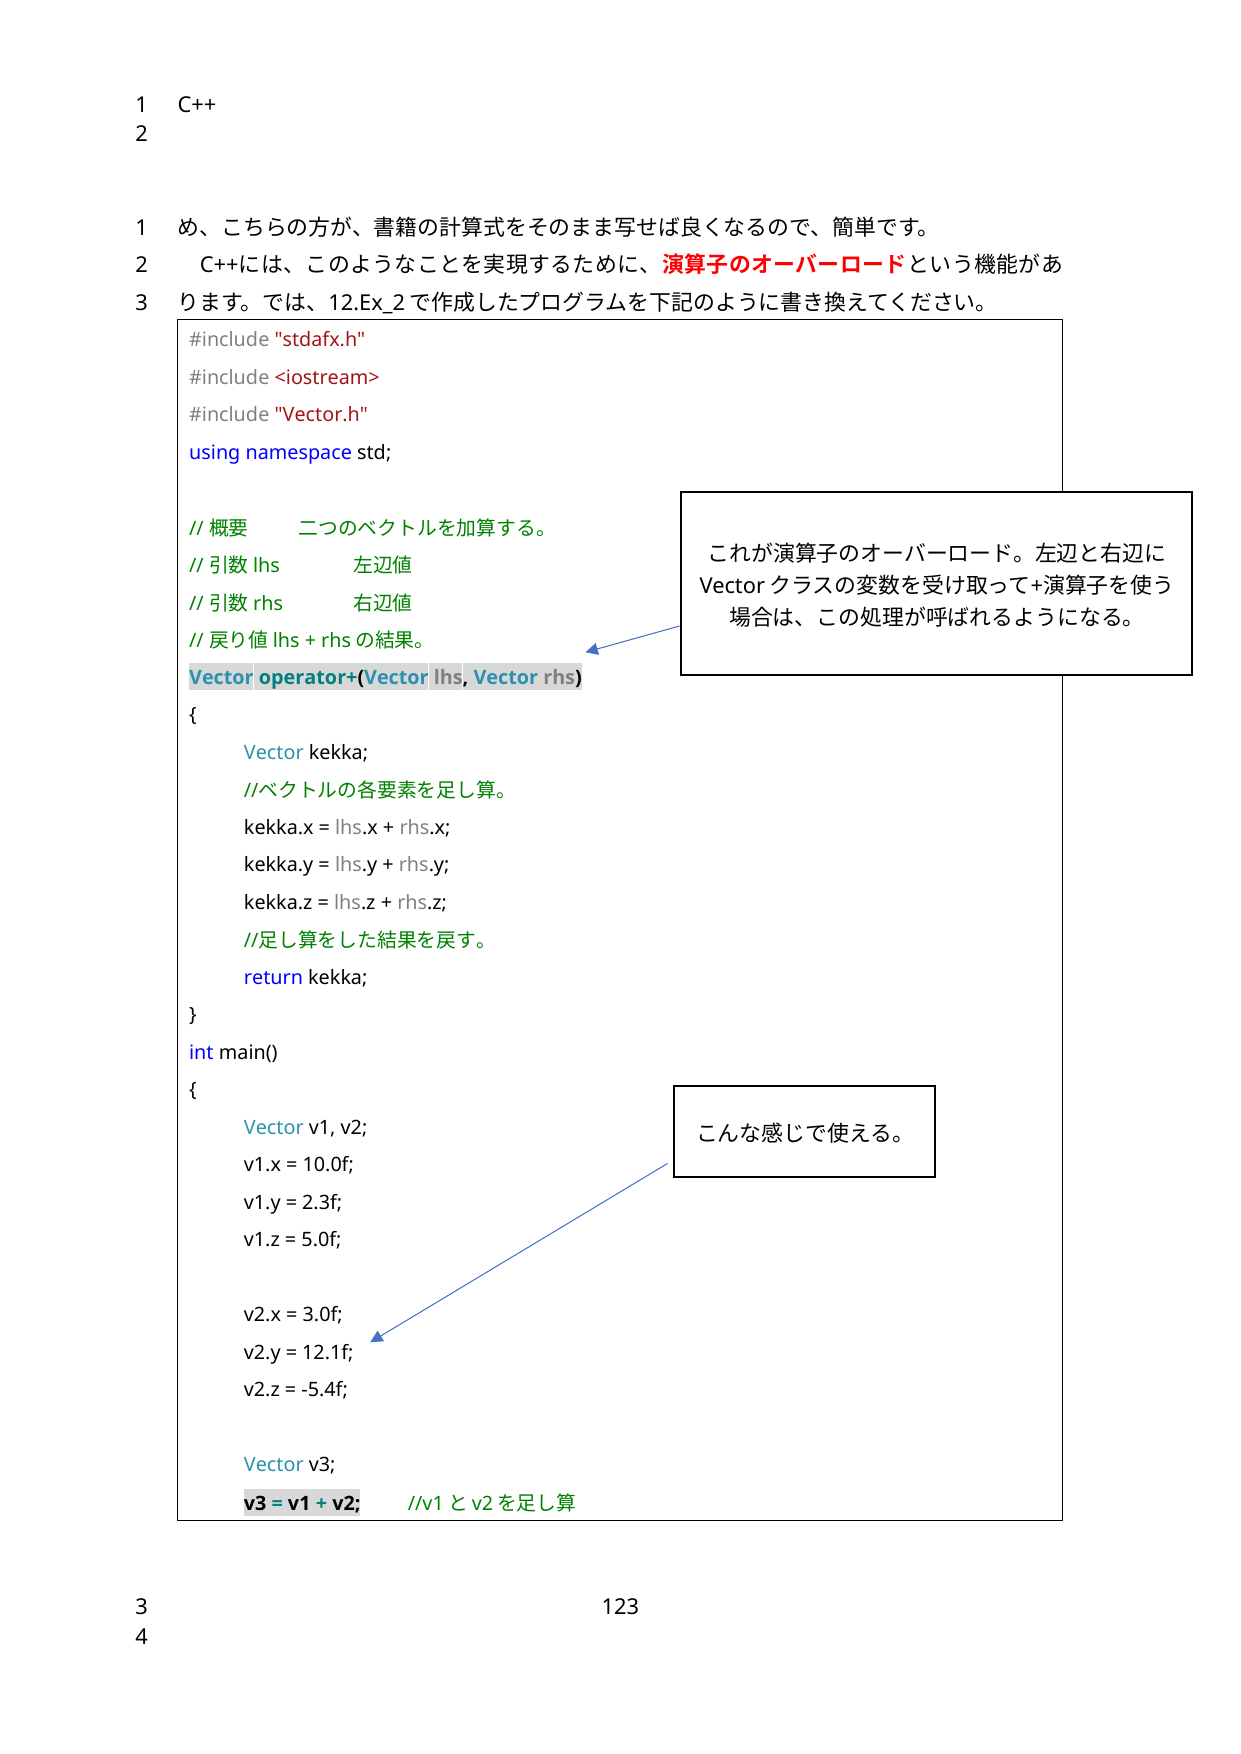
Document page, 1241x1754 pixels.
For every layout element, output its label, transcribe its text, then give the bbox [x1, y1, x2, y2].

text C++には、このようなことを実現するために、演算子のオーバーロードという機能があります。では、12.Ex_2で作成したプログラムを下記のように書き換えてください。 [177, 244, 1063, 319]
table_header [178, 320, 1062, 1520]
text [177, 207, 1063, 244]
